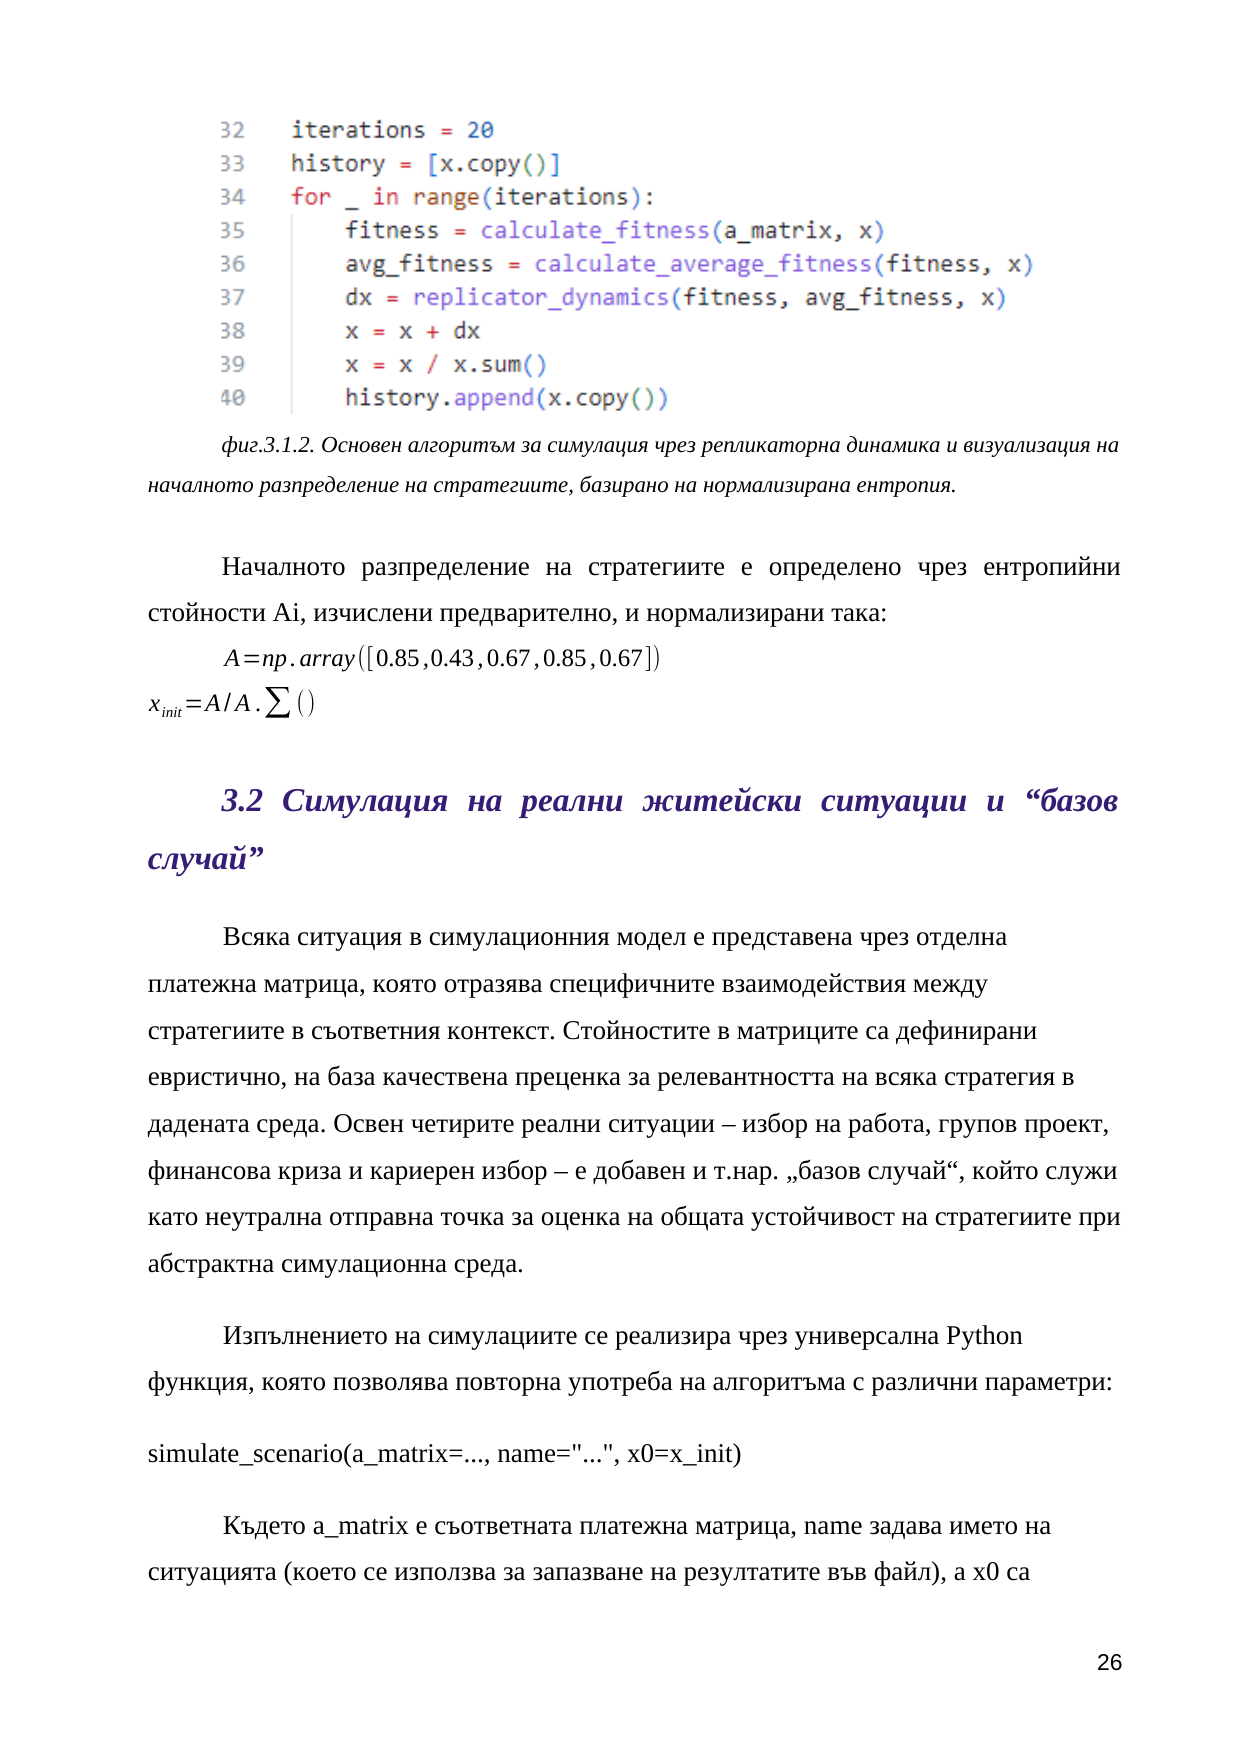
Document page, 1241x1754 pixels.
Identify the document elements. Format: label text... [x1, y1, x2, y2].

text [148, 1509, 1122, 1587]
subtitle 3.2 Симулация на реални житейски ситуации и “базов случай” [148, 780, 1122, 876]
text фиг.3.1.2. Основен алгоритъм за симулация чрез репликаторна динамика и визуализация на началното разпределение на стратегиите, базирано на нормализирана ентропия. [148, 431, 1122, 497]
picture [221, 118, 1087, 418]
text Началното разпределение на стратегиите е определено чрез ентропийни стойности Ai, изчислени предварително, и нормализирани така: [148, 549, 1122, 627]
text Всяка ситуация в симулационния модел е представена чрез отделна платежна матрица, която отразява специфичните взаимодействия между стратегиите в съответния контекст. Стойностите в матриците са дефинирани евристично, на база качествена преценка за релевантността на всяка стратегия в дадената среда. Освен четирите реални ситуации – избор на работа, групов проект, финансова криза и кариерен избор – е добавен и т.нар. „базов случай“, който служи като неутрална отправна точка за оценка на общата устойчивост на стратегиите при абстрактна симулационна среда. [148, 920, 1122, 1278]
text Изпълнението на симулациите се реализира чрез универсална Python функция, която позволява повторна употреба на алгоритъма с различни параметри: [148, 1319, 1122, 1397]
text simulate_scenario(a_matrix=..., name="...", x0=x_init) [148, 1437, 1122, 1468]
